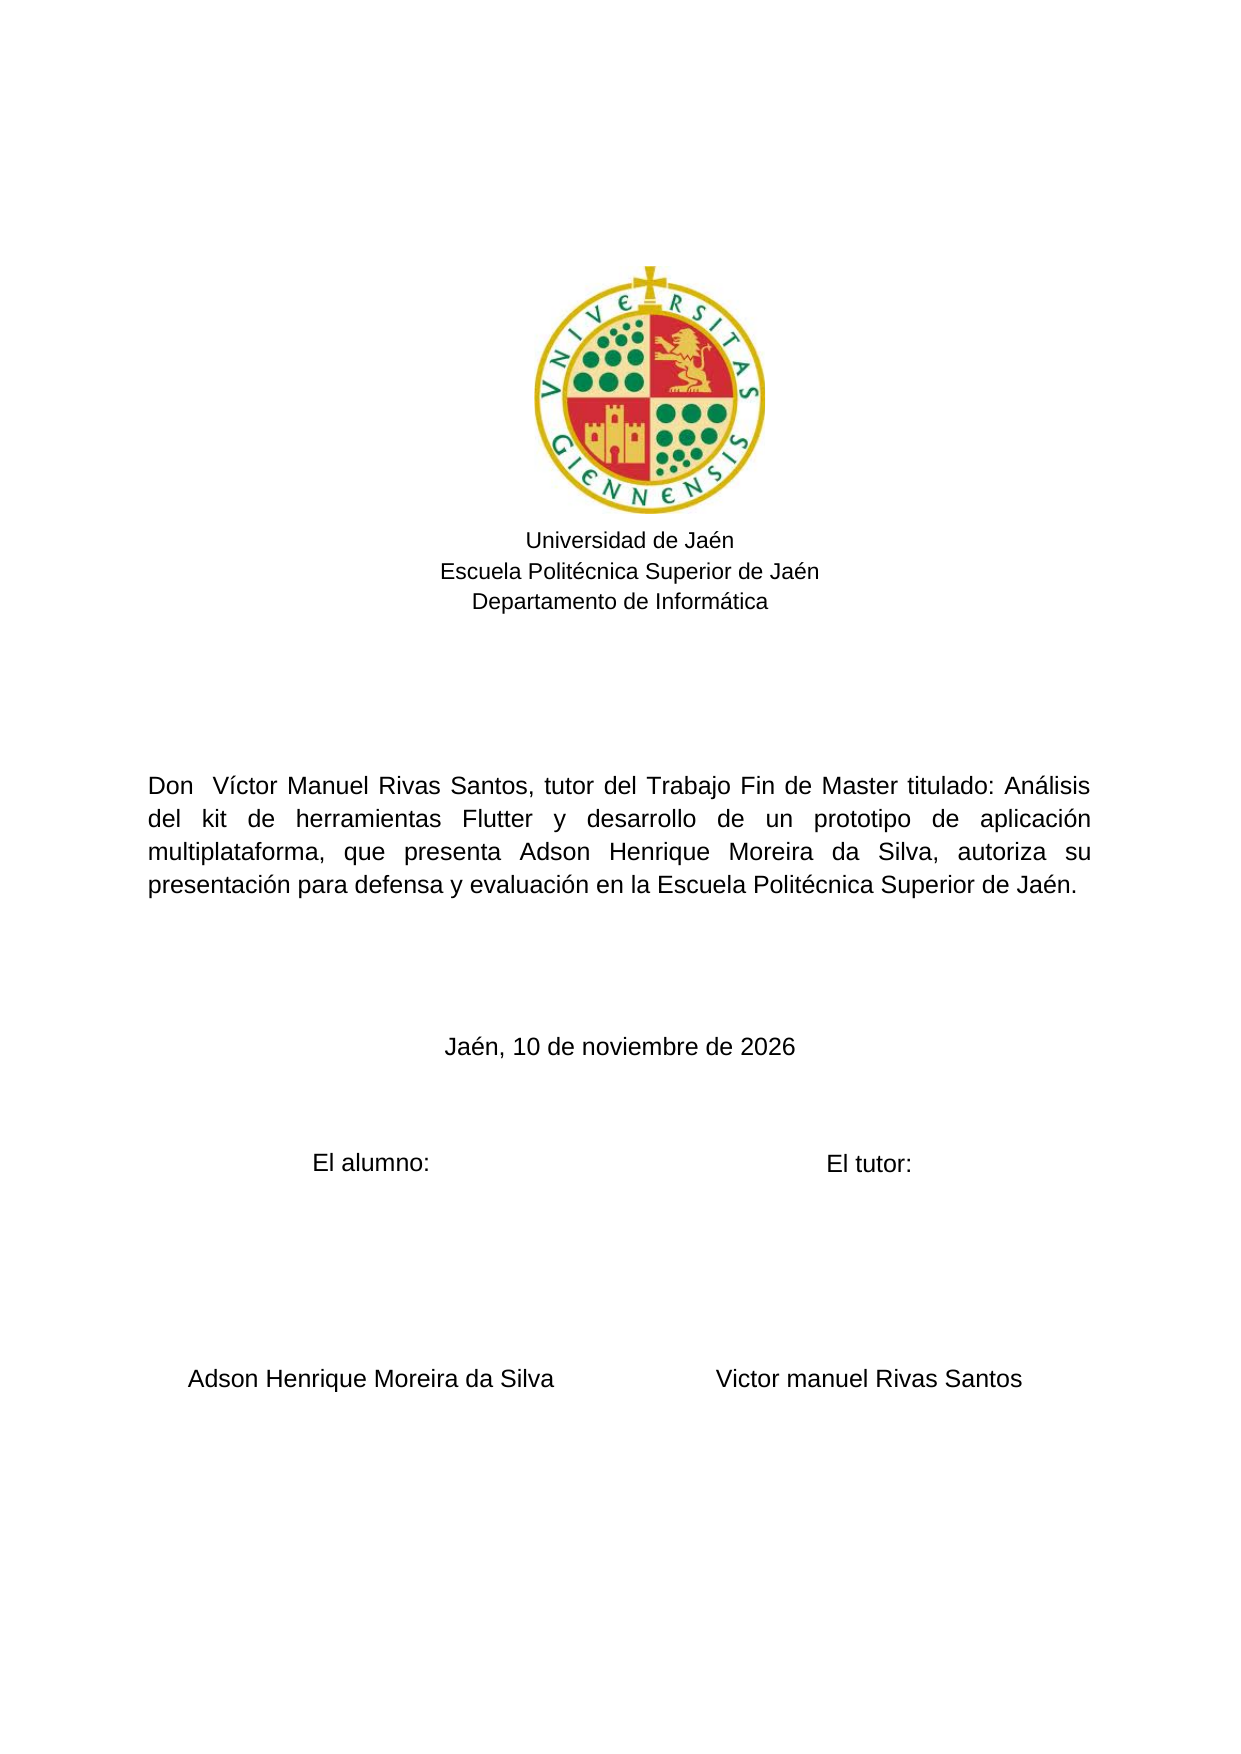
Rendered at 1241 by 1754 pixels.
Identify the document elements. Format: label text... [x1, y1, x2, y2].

text Jaén, 14 de abril de 2021 [148, 1032, 1092, 1061]
text Departamento de Informática [148, 588, 1092, 614]
picture [534, 266, 765, 514]
text Universidad de Jaén [148, 527, 1092, 554]
text Escuela Politécnica Superior de Jaén [148, 558, 1092, 584]
text Don Víctor Manuel Rivas Santos, tutor del Trabajo Fin de Master titulado: Análisis del kit de herramientas Flutter y desarrollo de un prototipo de aplicación multiplataforma, que presenta Adson Henrique Moreira da Silva, autoriza su presentación para defensa y evaluación en la Escuela Politécnica Superior de Jaén. [148, 771, 1092, 899]
